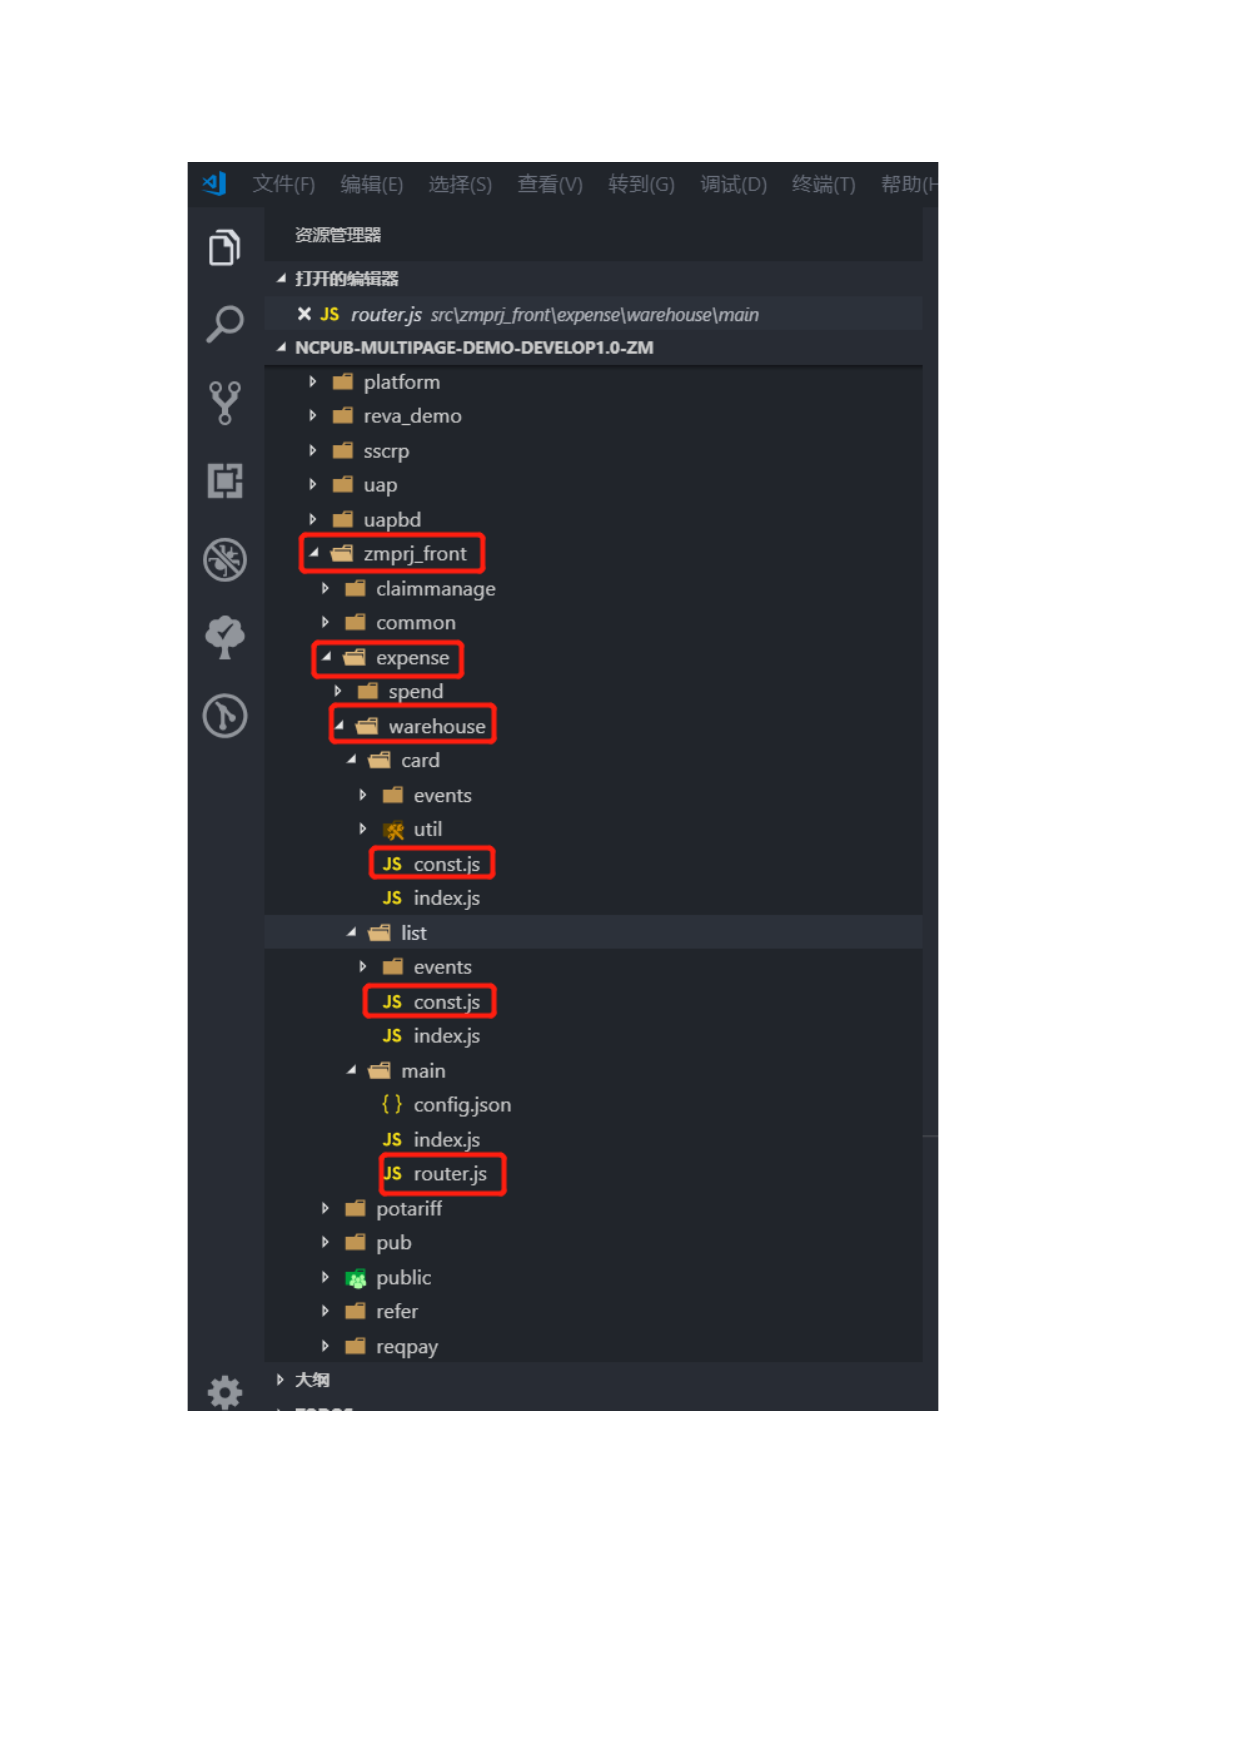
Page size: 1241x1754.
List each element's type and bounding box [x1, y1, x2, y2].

picture [187, 162, 939, 1411]
